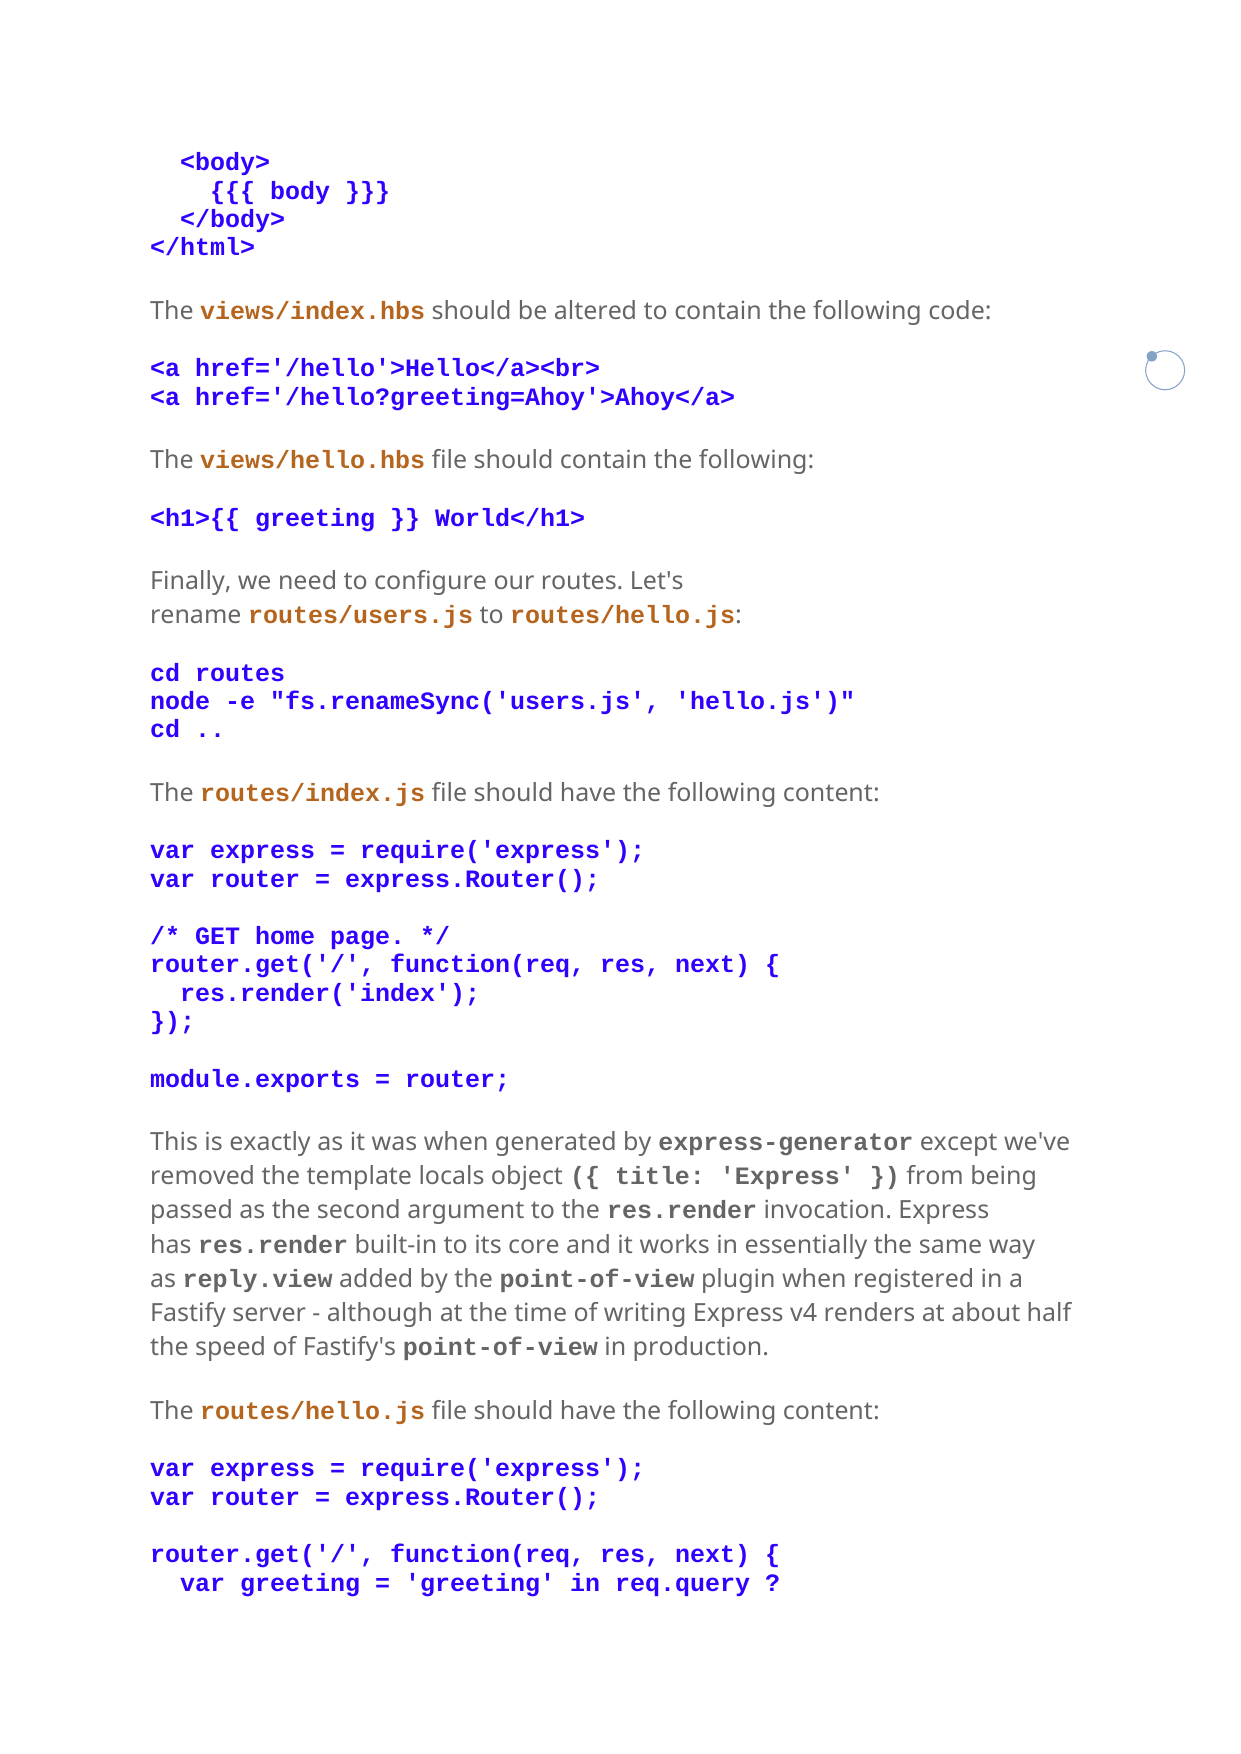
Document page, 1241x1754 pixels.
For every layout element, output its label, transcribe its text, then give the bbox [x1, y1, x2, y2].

text <a href='/hello'>Hello</a><br> <a href='/hello?greeting=Ahoy'>Ahoy</a> [150, 356, 1090, 413]
text The views/hello.hbs file should contain the following: [150, 442, 1090, 476]
text /* GET home page. */ router.get('/', function(req, res, next) { res.render('index'); }); [150, 924, 1090, 1037]
text module.exports = router; [150, 1066, 1090, 1094]
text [150, 150, 1090, 263]
text The routes/hello.js file should have the following content: [150, 1392, 1090, 1427]
text var express = require('express'); var router = express.Router(); [150, 1456, 1090, 1513]
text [150, 1542, 1090, 1598]
text Finally, we need to configure our routes. Let's rename routes/users.js to routes/hello.js: [150, 563, 1090, 631]
text The routes/index.js file should have the following content: [150, 774, 1090, 809]
text This is exactly as it was when generated by express-generator except we've removed the template locals object ({ title: 'Express' }) from being passed as the second argument to the res.render invocation. Express has res.render built-in to its core and it works in essentially the same way as reply.view added by the point-of-view plugin when registered in a Fastify server - although at the time of writing Express v4 renders at about half the speed of Fastify's point-of-view in production. [150, 1124, 1090, 1363]
text <h1>{{ greeting }} World</h1> [150, 505, 1090, 533]
text cd routes node -e "fs.renameSync('users.js', 'hello.js')" cd .. [150, 660, 1090, 745]
text var express = require('express'); var router = express.Router(); [150, 838, 1090, 894]
text The views/index.hbs should be altered to contain the following code: [150, 292, 1090, 327]
